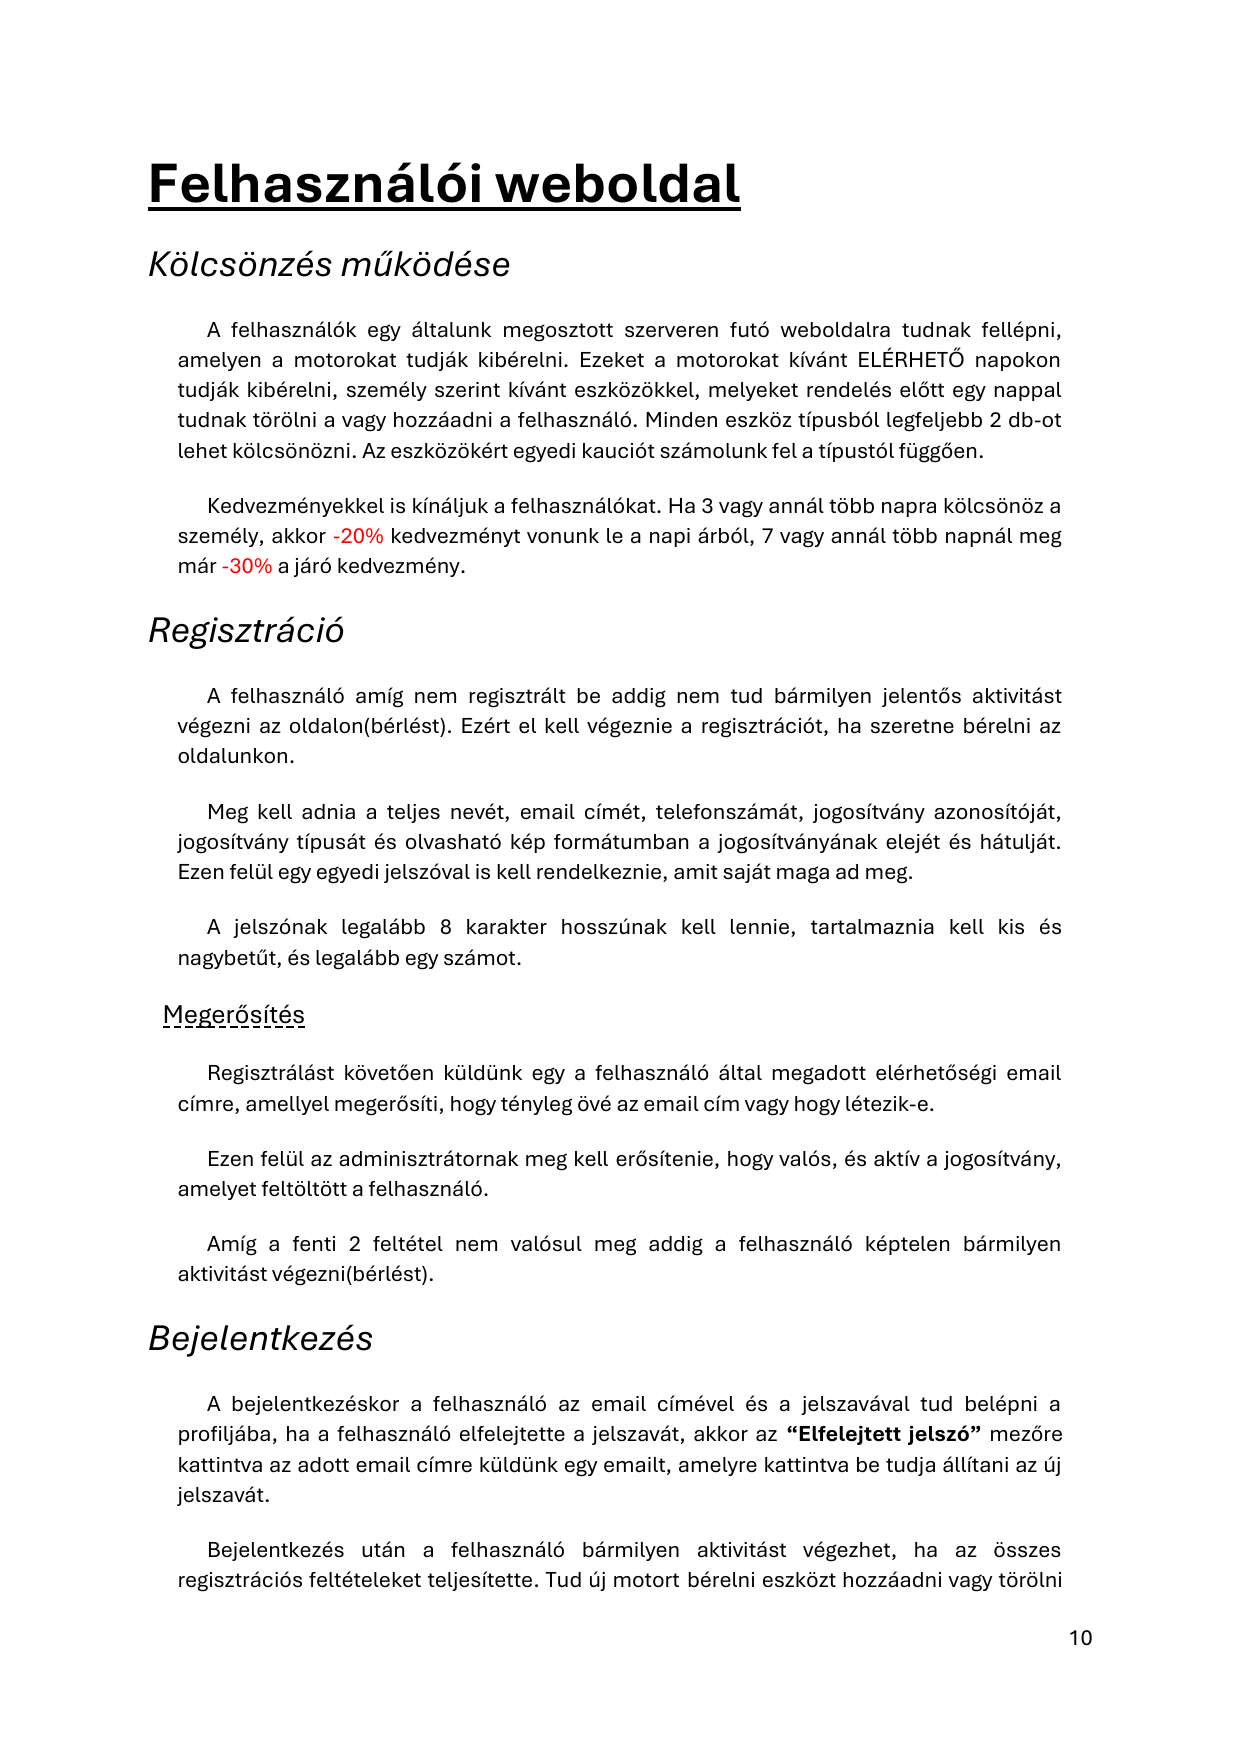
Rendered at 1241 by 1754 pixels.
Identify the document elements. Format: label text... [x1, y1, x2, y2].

subtitle Regisztráció [148, 607, 1063, 653]
subtitle Megerősítés [162, 998, 1063, 1032]
subtitle Kölcsönzés működése [148, 241, 1063, 287]
text A felhasználók egy általunk megosztott szerveren futó weboldalra tudnak fellépni, amelyen a motorokat tudják kibérelni. Ezeket a motorokat kívánt ELÉRHETŐ napokon tudják kibérelni, személy szerint kívánt eszközökkel, melyeket rendelés előtt egy nappal tud törölni a vagy hozzáadni a felhasználó. Minden eszköz típusból legfeljebb 2 db-ot lehet kölcsönözni. Az eszközökért egyedi kauciót számolunk fel a típustól függően. [177, 316, 1063, 464]
text A felhasználó amíg nem regisztrált be addig nem tud bármilyen jelentős aktivitást végezni az oldalon(bérlést). Ezért el kell végeznie a regisztrációt, ha szeretne bérelni az oldalunkon. [177, 682, 1063, 770]
text Meg kell adnia a teljes nevét, email címét, telefonszámát, jogosítvány azonosítóját, jogosítvány típusát és olvasható kép formátumban a jogosítványának elejét és hátulját. Ezen felül egy egyedi jelszóval is kell rendelkeznie, amit saját maga ad meg. [177, 797, 1063, 886]
text Amíg a fenti 2 feltétel nem valósul meg addig a felhasználó képtelen bármilyen aktivitást végezni(bérlést). [177, 1230, 1063, 1288]
text A bejelentkezéskor a felhasználó az email címével és a jelszavával tud belépni a profiljába, ha a felhasználó elfelejtette a jelszavát, akkor az “Elfelejtett jelszó” mezőre kattintva az adott email címre küldünk egy emailt, amelyre kattintva be tudja állítani az új jelszavát. [177, 1390, 1063, 1509]
subtitle Felhasználói weboldal [148, 148, 1063, 219]
subtitle Bejelentkezés [148, 1316, 1063, 1361]
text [177, 1536, 1063, 1594]
text A jelszónak legalább 8 karakter hosszúnak kell lennie, tartalmaznia kell kis és nagybetűt, és legalább egy számot. [177, 913, 1063, 971]
text Kedvezményekkel is kínáljuk a felhasználókat. Ha 3 vagy annál több napra kölcsönöz a személy, akkor -20% kedvezményt vonunk le a napi árból, 7 vagy annál több napnál meg már -30% a járó kedvezmény. [177, 492, 1063, 580]
text Regisztrálást követően küldünk egy a felhasználó által megadott elérhetőségi email címre, amellyel megerősíti, hogy tényleg övé az email cím vagy hogy létezik-e. [177, 1059, 1063, 1117]
